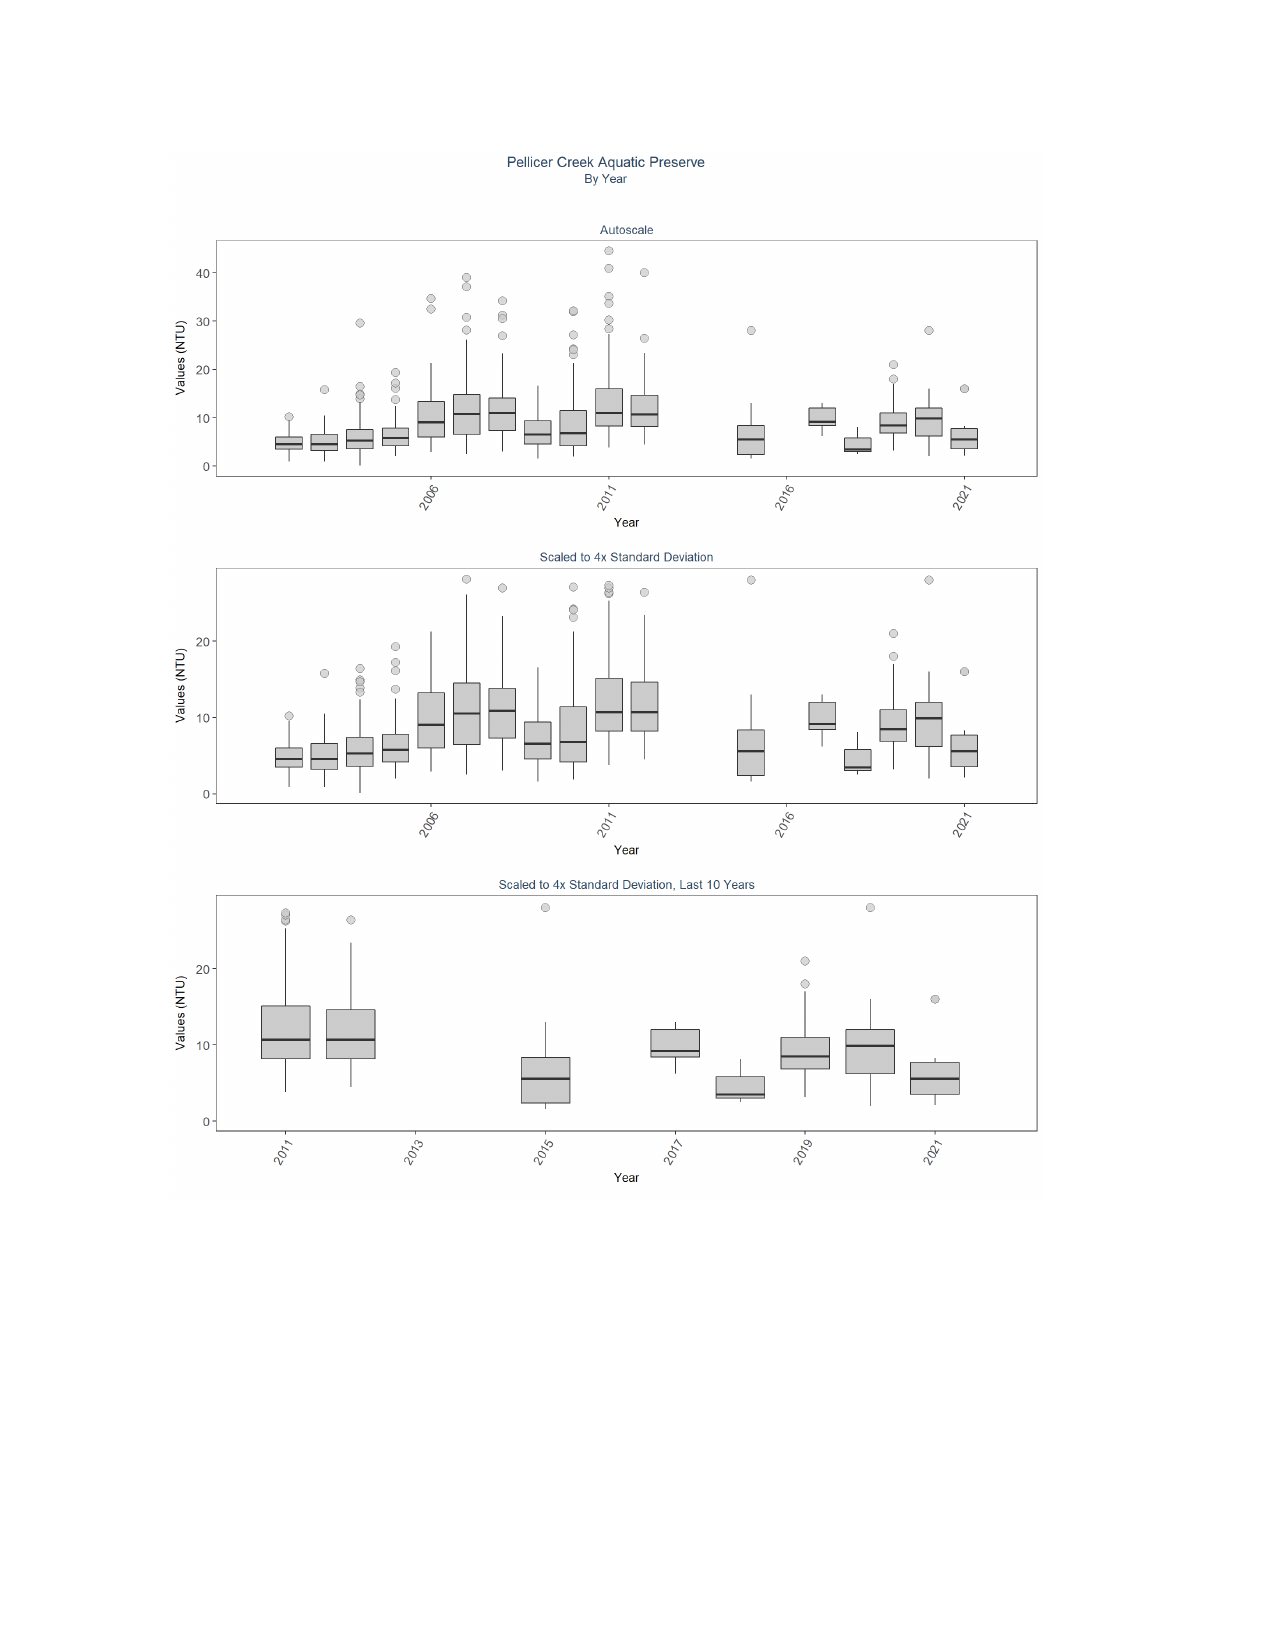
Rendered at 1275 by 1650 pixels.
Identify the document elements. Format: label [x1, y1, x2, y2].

picture [168, 150, 1044, 1200]
